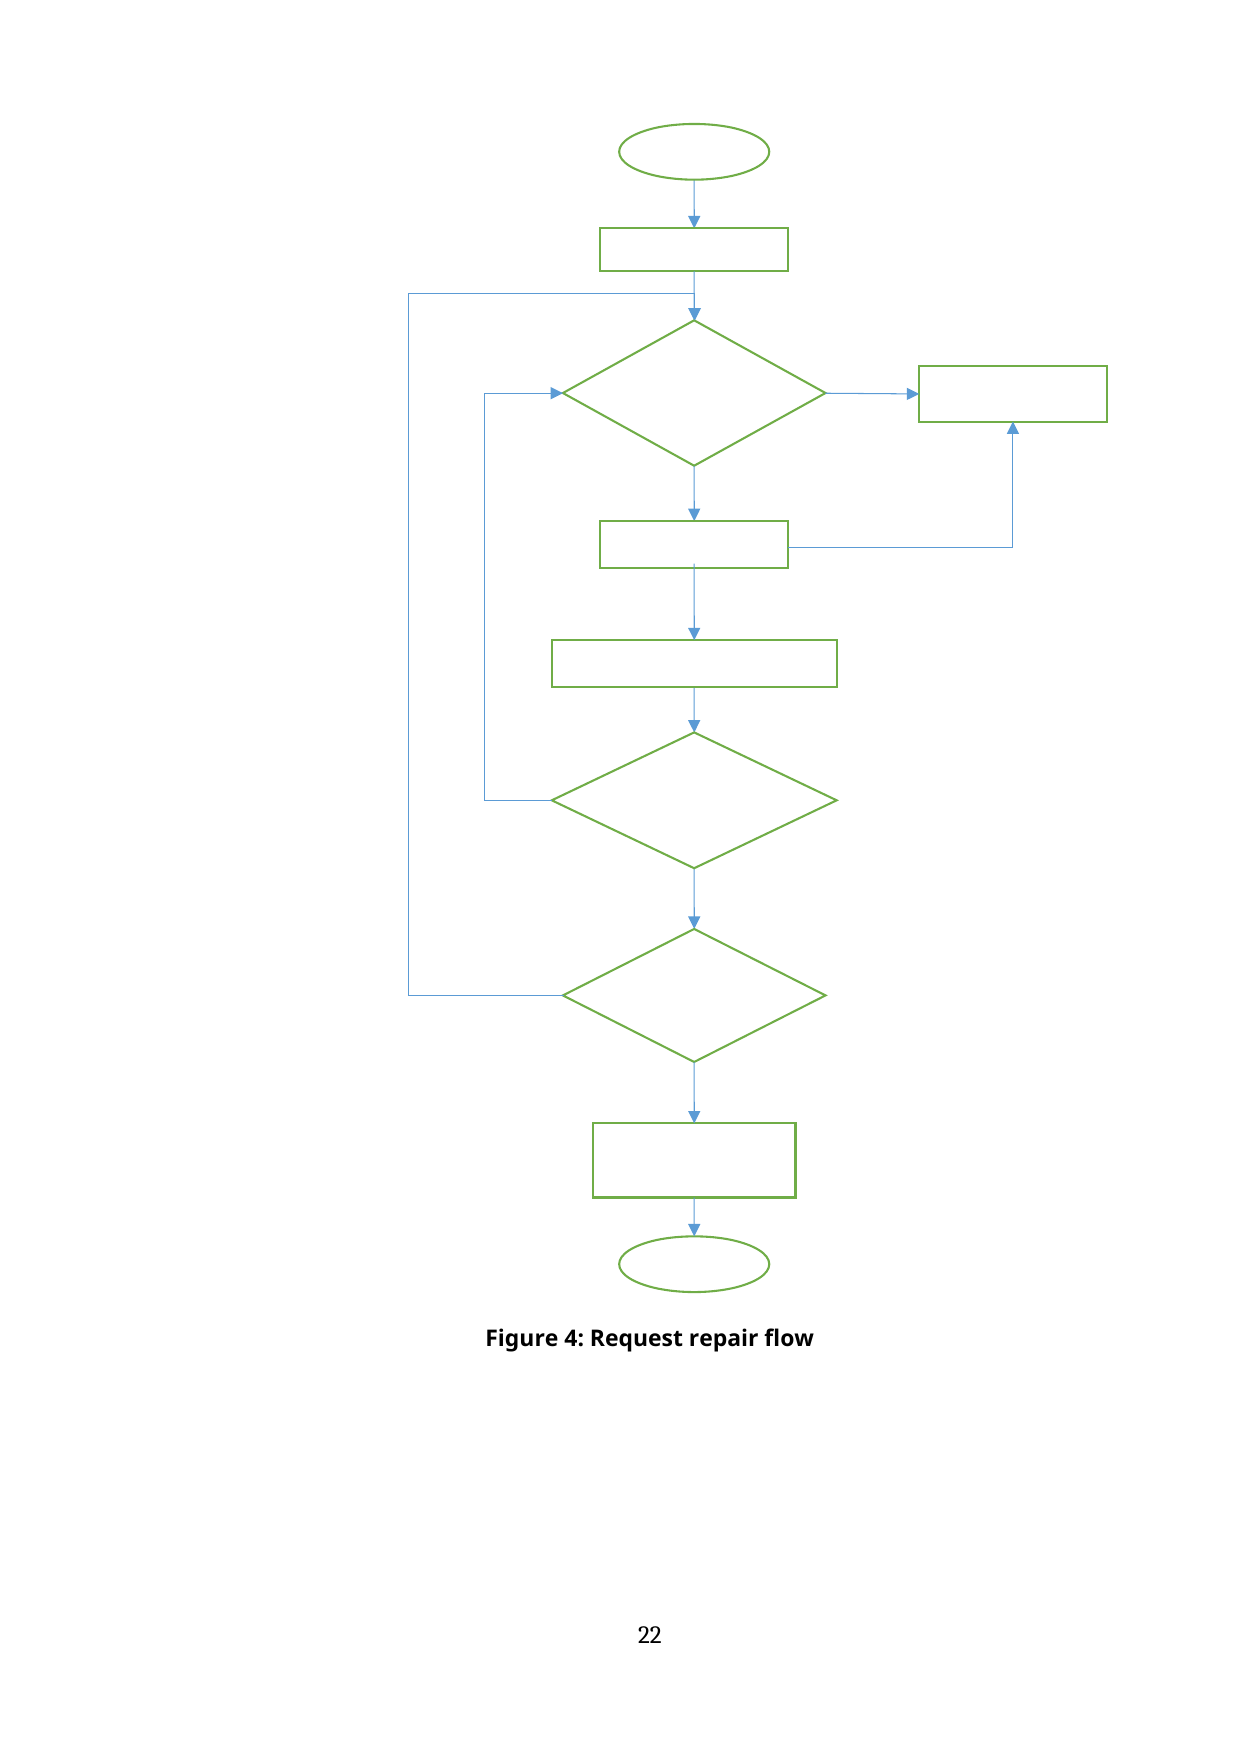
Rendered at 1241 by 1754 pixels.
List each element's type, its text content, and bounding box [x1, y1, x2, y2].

text Figure 4: Request repair flow [177, 1322, 1122, 1353]
